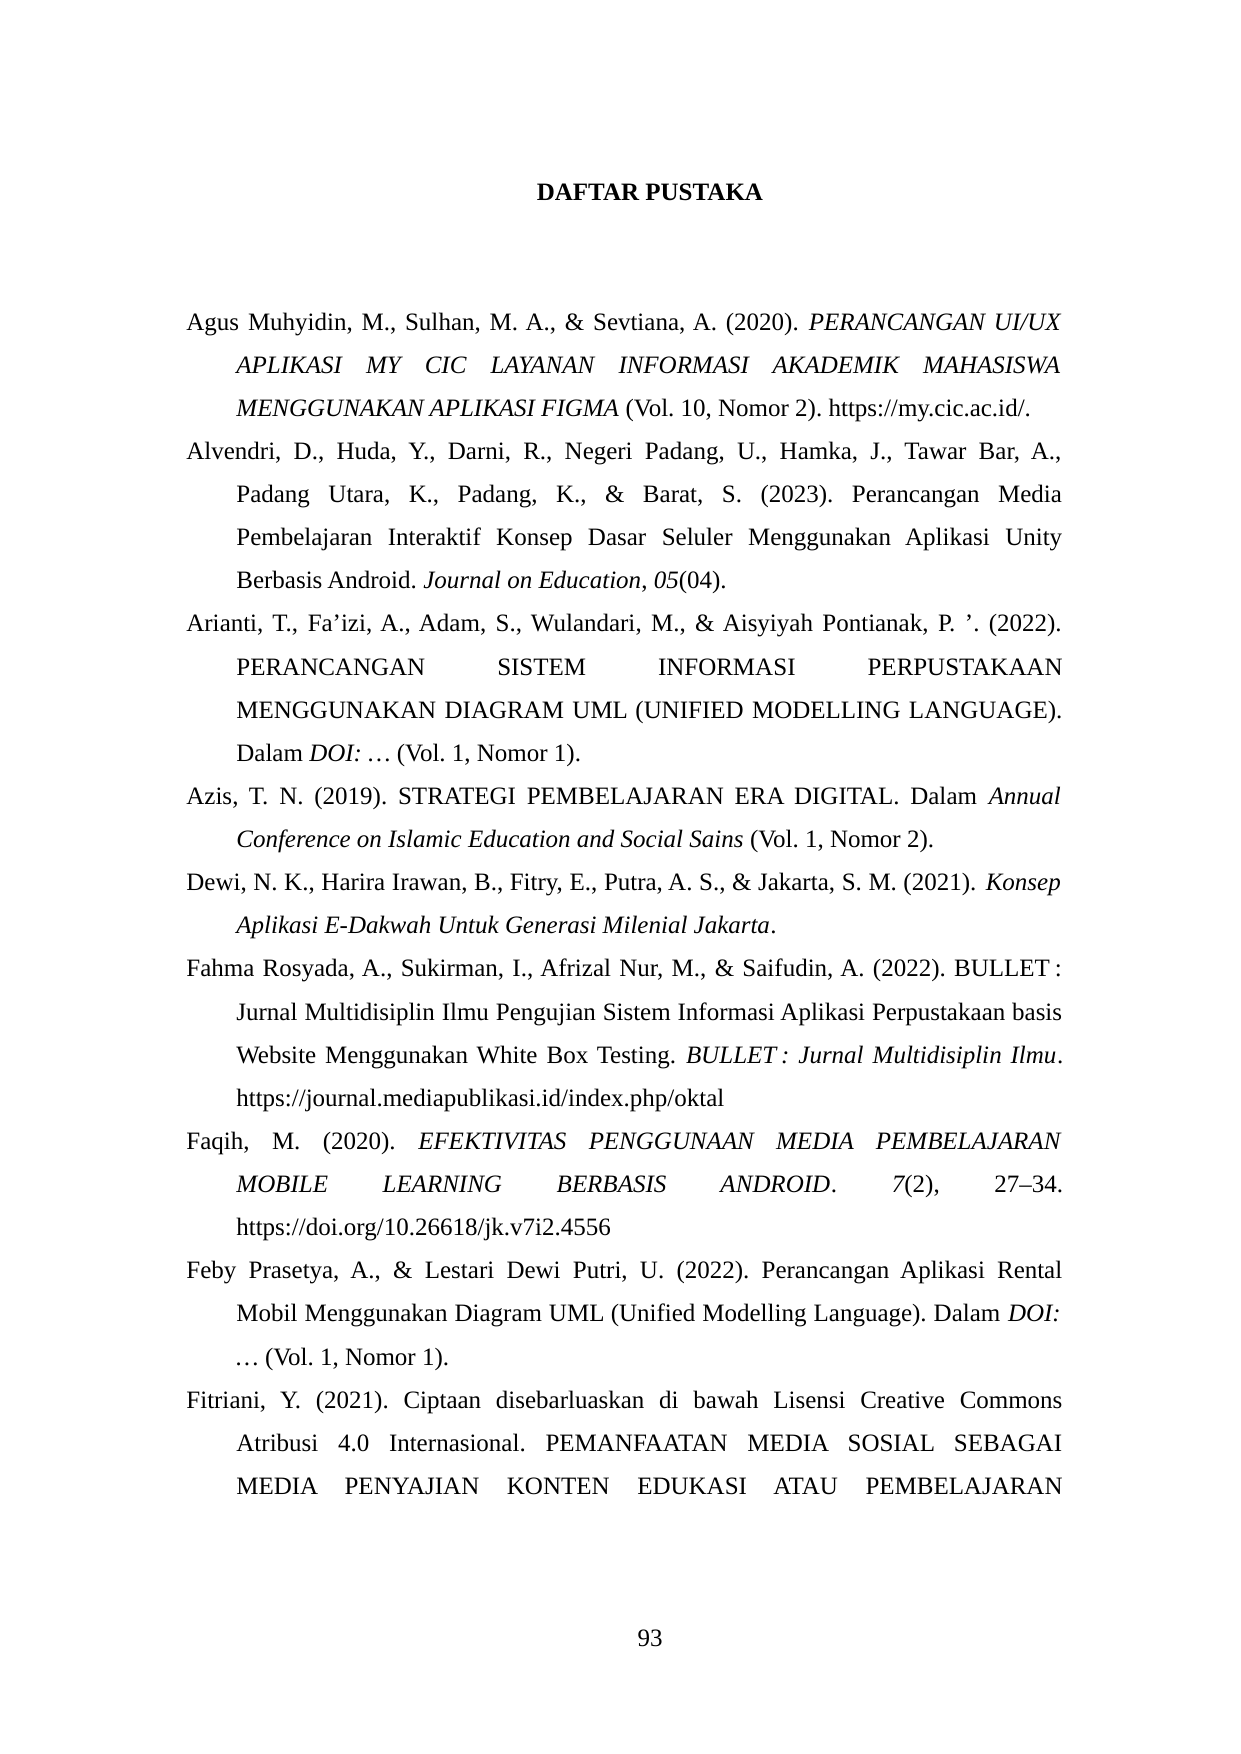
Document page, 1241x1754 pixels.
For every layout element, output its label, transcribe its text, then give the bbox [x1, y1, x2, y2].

subtitle DAFTAR PUSTAKA [236, 177, 1063, 206]
